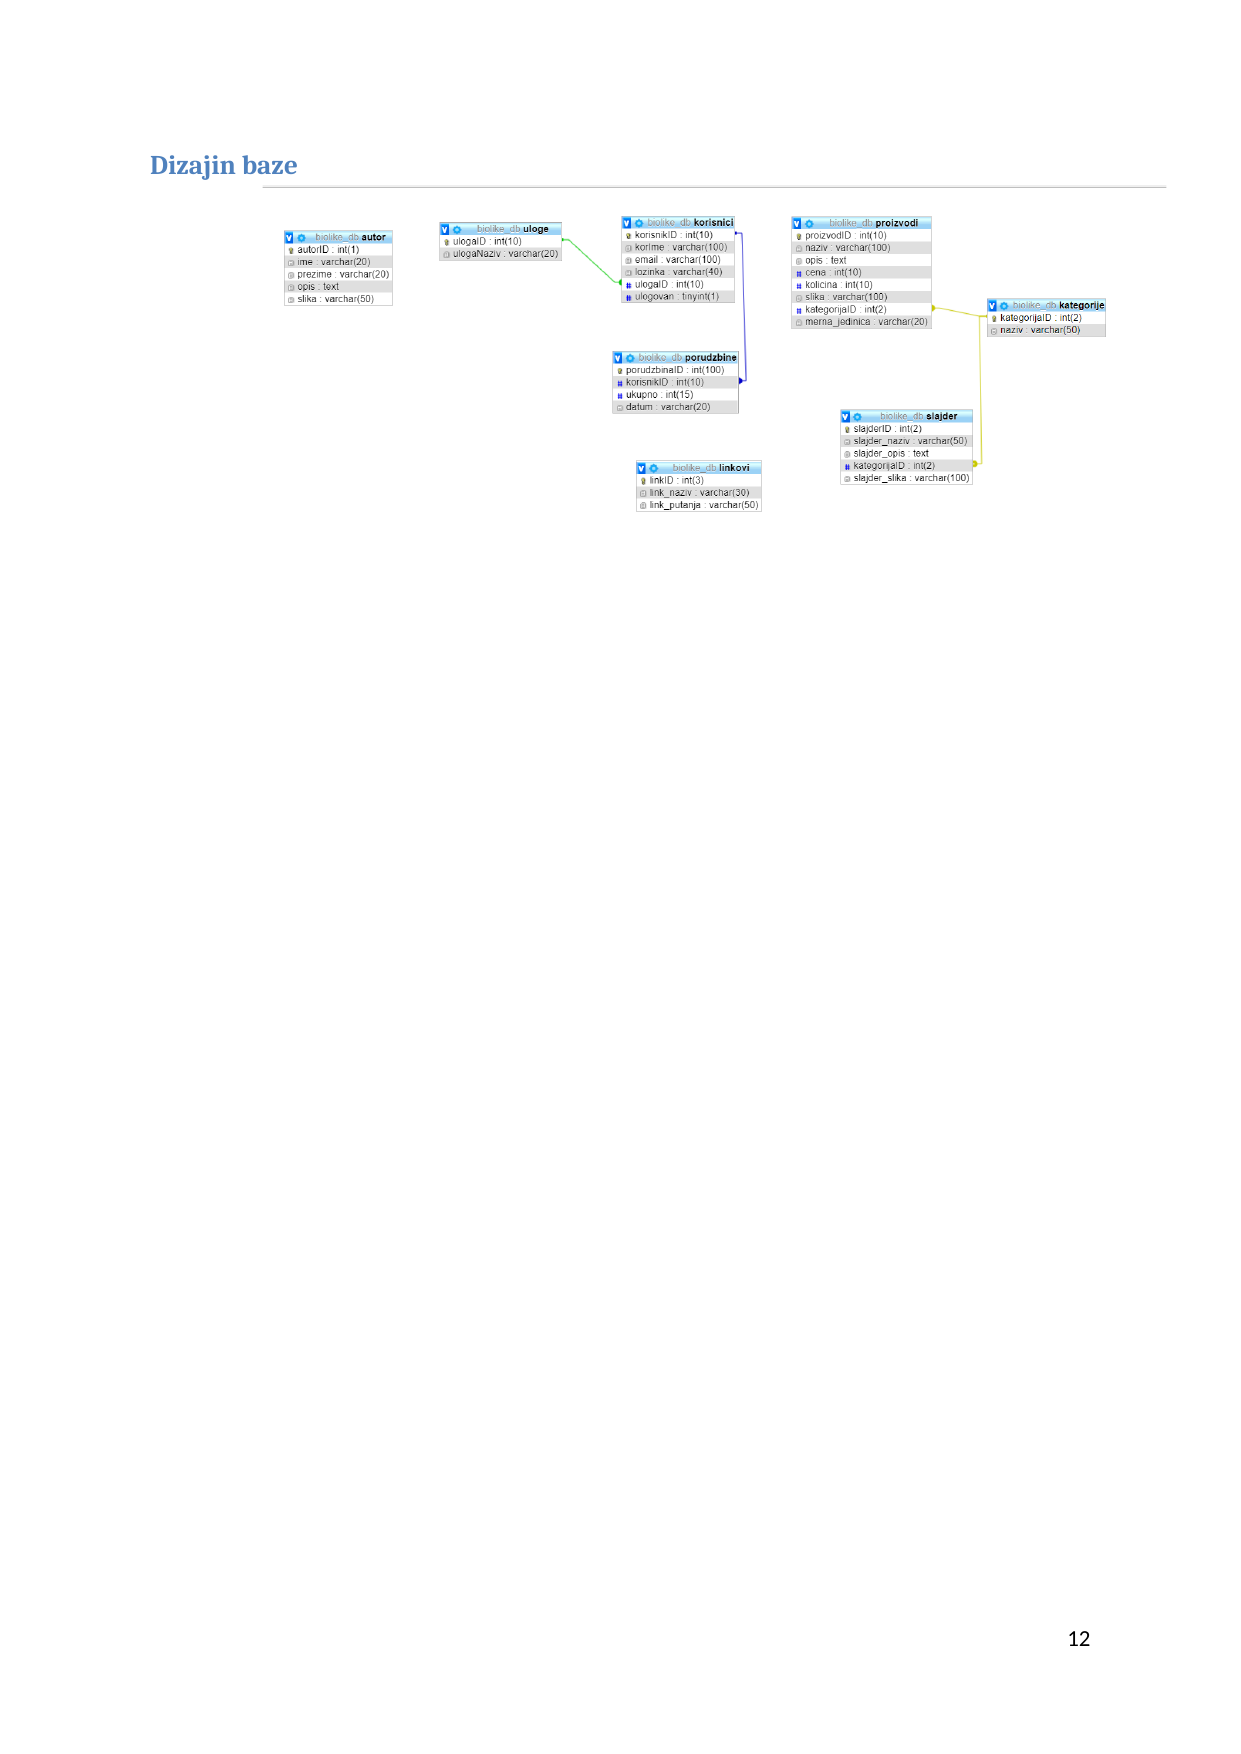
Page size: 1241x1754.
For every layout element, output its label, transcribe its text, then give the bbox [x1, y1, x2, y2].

subtitle Dizajin baze [150, 150, 1090, 181]
picture [262, 185, 1167, 563]
